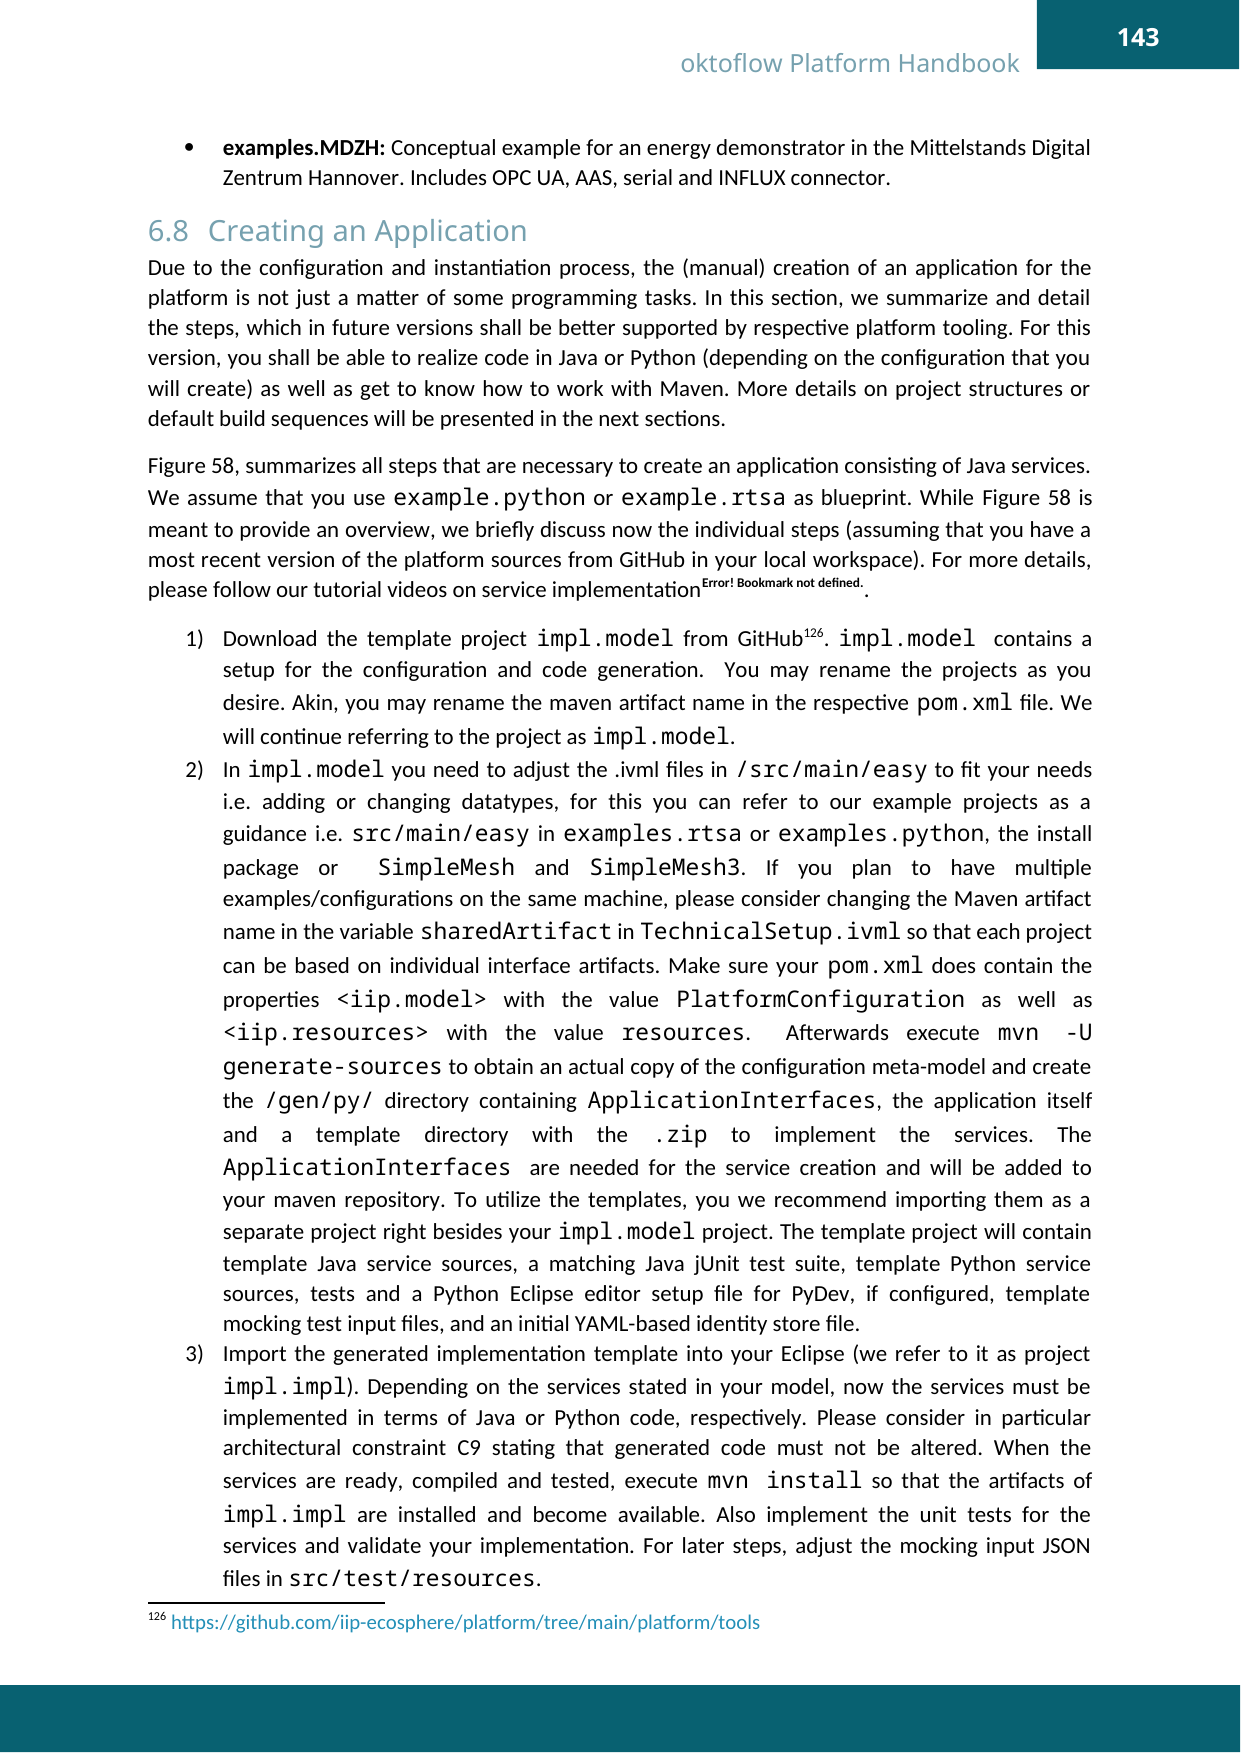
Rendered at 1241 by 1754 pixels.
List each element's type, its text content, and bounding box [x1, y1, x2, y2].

list Import the generated implementation template into your Eclipse (we refer to it as project impl.impl). Depending on the services stated in your model, now the services must be implemented in terms of Java or Python code, respectively. Please consider in particular architectural constraint C9 stating that generated code must not be altered. When the services are ready, compiled and tested, execute mvn install so that the artifacts of impl.impl are installed and become available. Also implement the unit tests for the services and validate your implementation. For later steps, adjust the mocking input JSON files in src/test/resources. [185, 1339, 1093, 1593]
list In impl.model you need to adjust the .ivml files in /src/main/easy to fit your needs i.e. adding or changing datatypes, for this you can refer to our example projects as a guidance i.e. src/main/easy in examples.rtsa or examples.python, the install package or SimpleMesh and SimpleMesh3. If you plan to have multiple examples/configurations on the same machine, please consider changing the Maven artifact name in the variable sharedArtifact in TechnicalSetup.ivml so that each project can be based on individual interface artifacts. Make sure your pom.xml does contain the properties <iip.model> with the value PlatformConfiguration as well as <iip.resources> with the value resources. Afterwards execute mvn -U generate-sources to obtain an actual copy of the configuration meta-model and create the /gen/py/ directory containing ApplicationInterfaces, the application itself and a template directory with the .zip to implement the services. The ApplicationInterfaces are needed for the service creation and will be added to your maven repository. To utilize the templates, you we recommend importing them as a separate project right besides your impl.model project. The template project will contain template Java service sources, a matching Java jUnit test suite, template Python service sources, tests and a Python Eclipse editor setup file for PyDev, if configured, template mocking test input files, and an initial YAML-based identity store file. [185, 753, 1093, 1337]
list Download the template project impl.model from GitHub. impl.model contains a setup for the configuration and code generation. You may rename the projects as you desire. Akin, you may rename the maven artifact name in the respective pom.xml file. We will continue referring to the project as impl.model. [185, 622, 1093, 751]
text Figure 58, summarizes all steps that are necessary to create an application consisting of Java services. We assume that you use example.python or example.rtsa as blueprint. While Figure 58 is meant to provide an overview, we briefly discuss now the individual steps (assuming that you have a most recent version of the platform sources from GitHub in your local workspace). For more details, please follow our tutorial videos on service implementationError! Bookmark not defined.. [148, 451, 1093, 603]
subtitle Creating an Application [148, 210, 1093, 250]
list examples.MDZH: Conceptual example for an energy demonstrator in the Mittelstands Digital Zentrum Hannover. Includes OPC UA, AAS, serial and INFLUX connector. [185, 133, 1093, 191]
text Due to the configuration and instantiation process, the (manual) creation of an application for the platform is not just a matter of some programming tasks. In this section, we summarize and detail the steps, which in future versions shall be better supported by respective platform tooling. For this version, you shall be able to realize code in Java or Python (depending on the configuration that you will create) as well as get to know how to work with Maven. More details on project structures or default build sequences will be presented in the next sections. [148, 253, 1093, 432]
